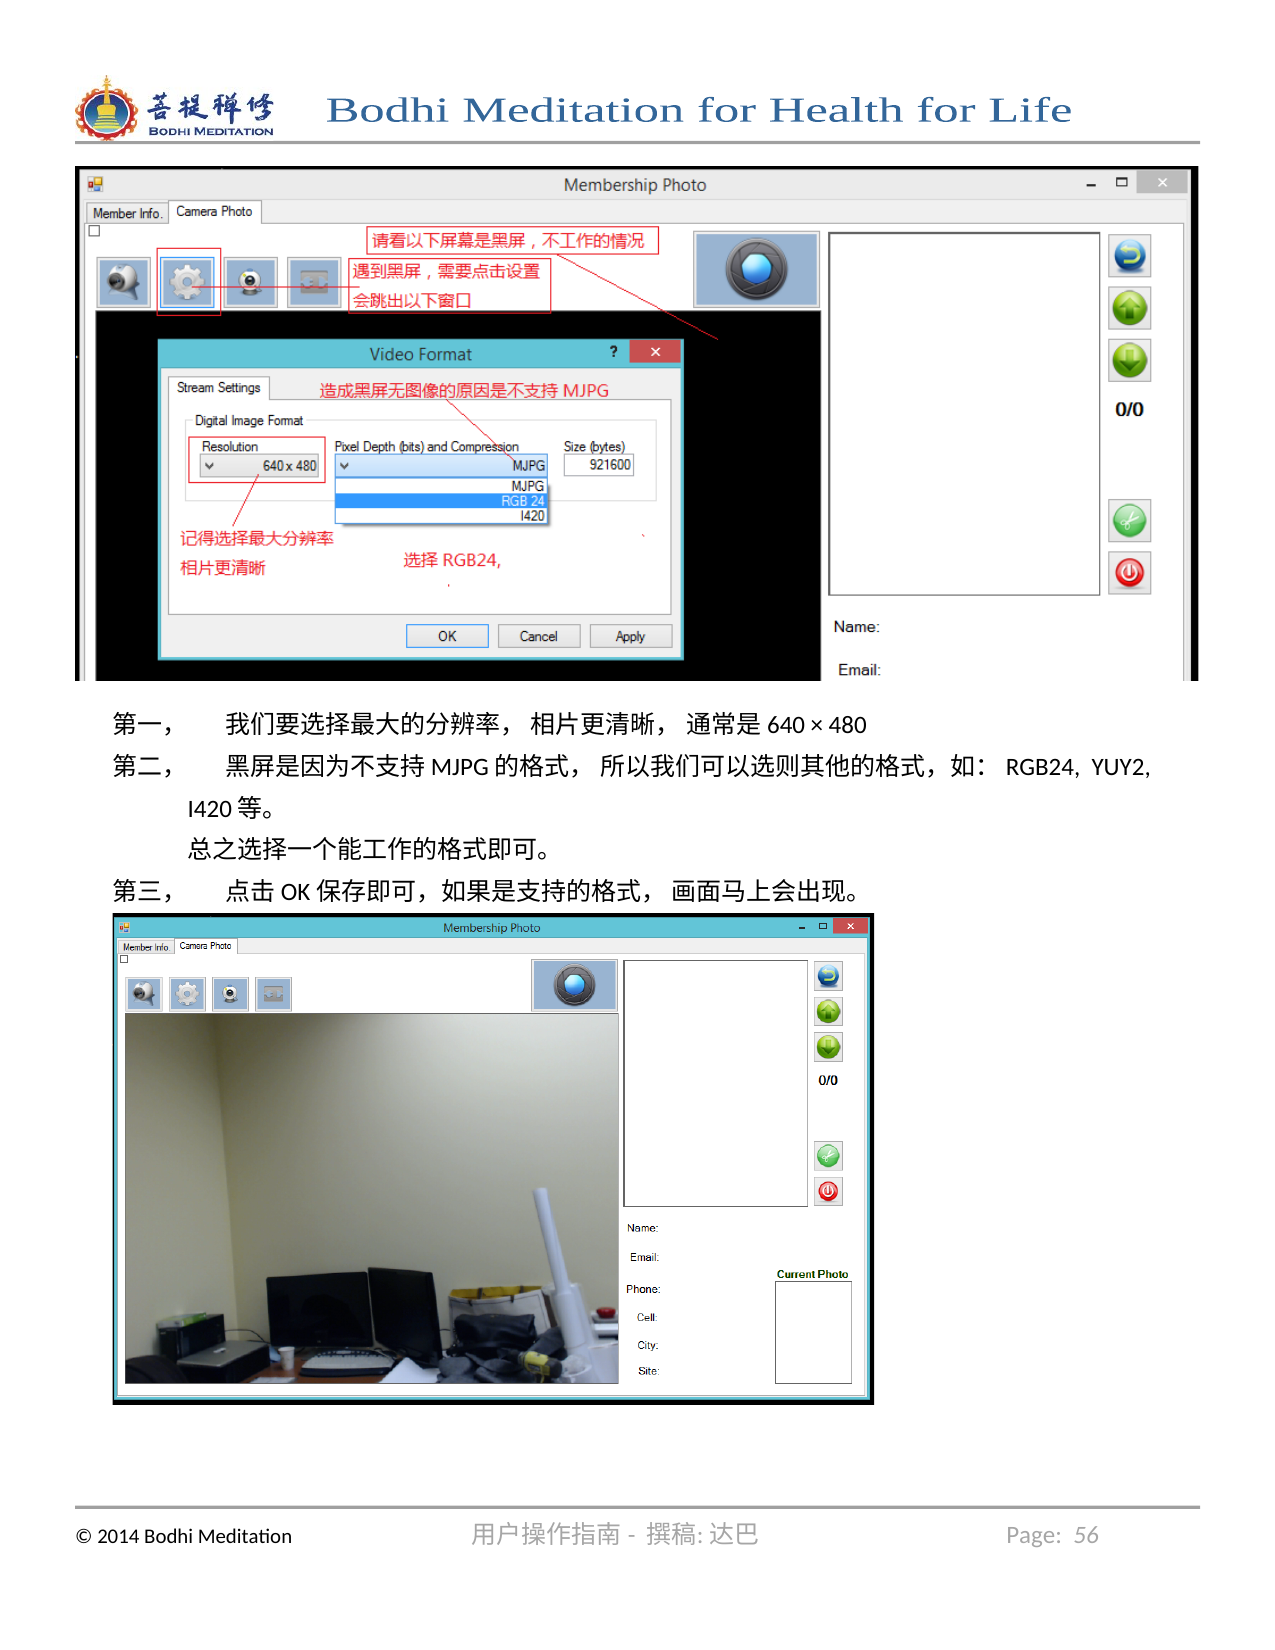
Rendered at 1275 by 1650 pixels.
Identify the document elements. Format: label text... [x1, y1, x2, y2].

picture [75, 166, 1199, 681]
list 黑屏是因为不支持 MJPG 的格式， 所以我们可以选则其他的格式，如： RGB24, YUY2, I420 等。 [112, 747, 1200, 824]
list 我们要选择最大的分辨率， 相片更清晰， 通常是 640 × 480 [112, 705, 1200, 741]
list 总之选择一个能工作的格式即可。 [187, 830, 1200, 866]
list 点击 OK 保存即可，如果是支持的格式， 画面马上会出现。 [112, 872, 1200, 908]
picture [112, 913, 875, 1405]
picture [75, 75, 274, 141]
